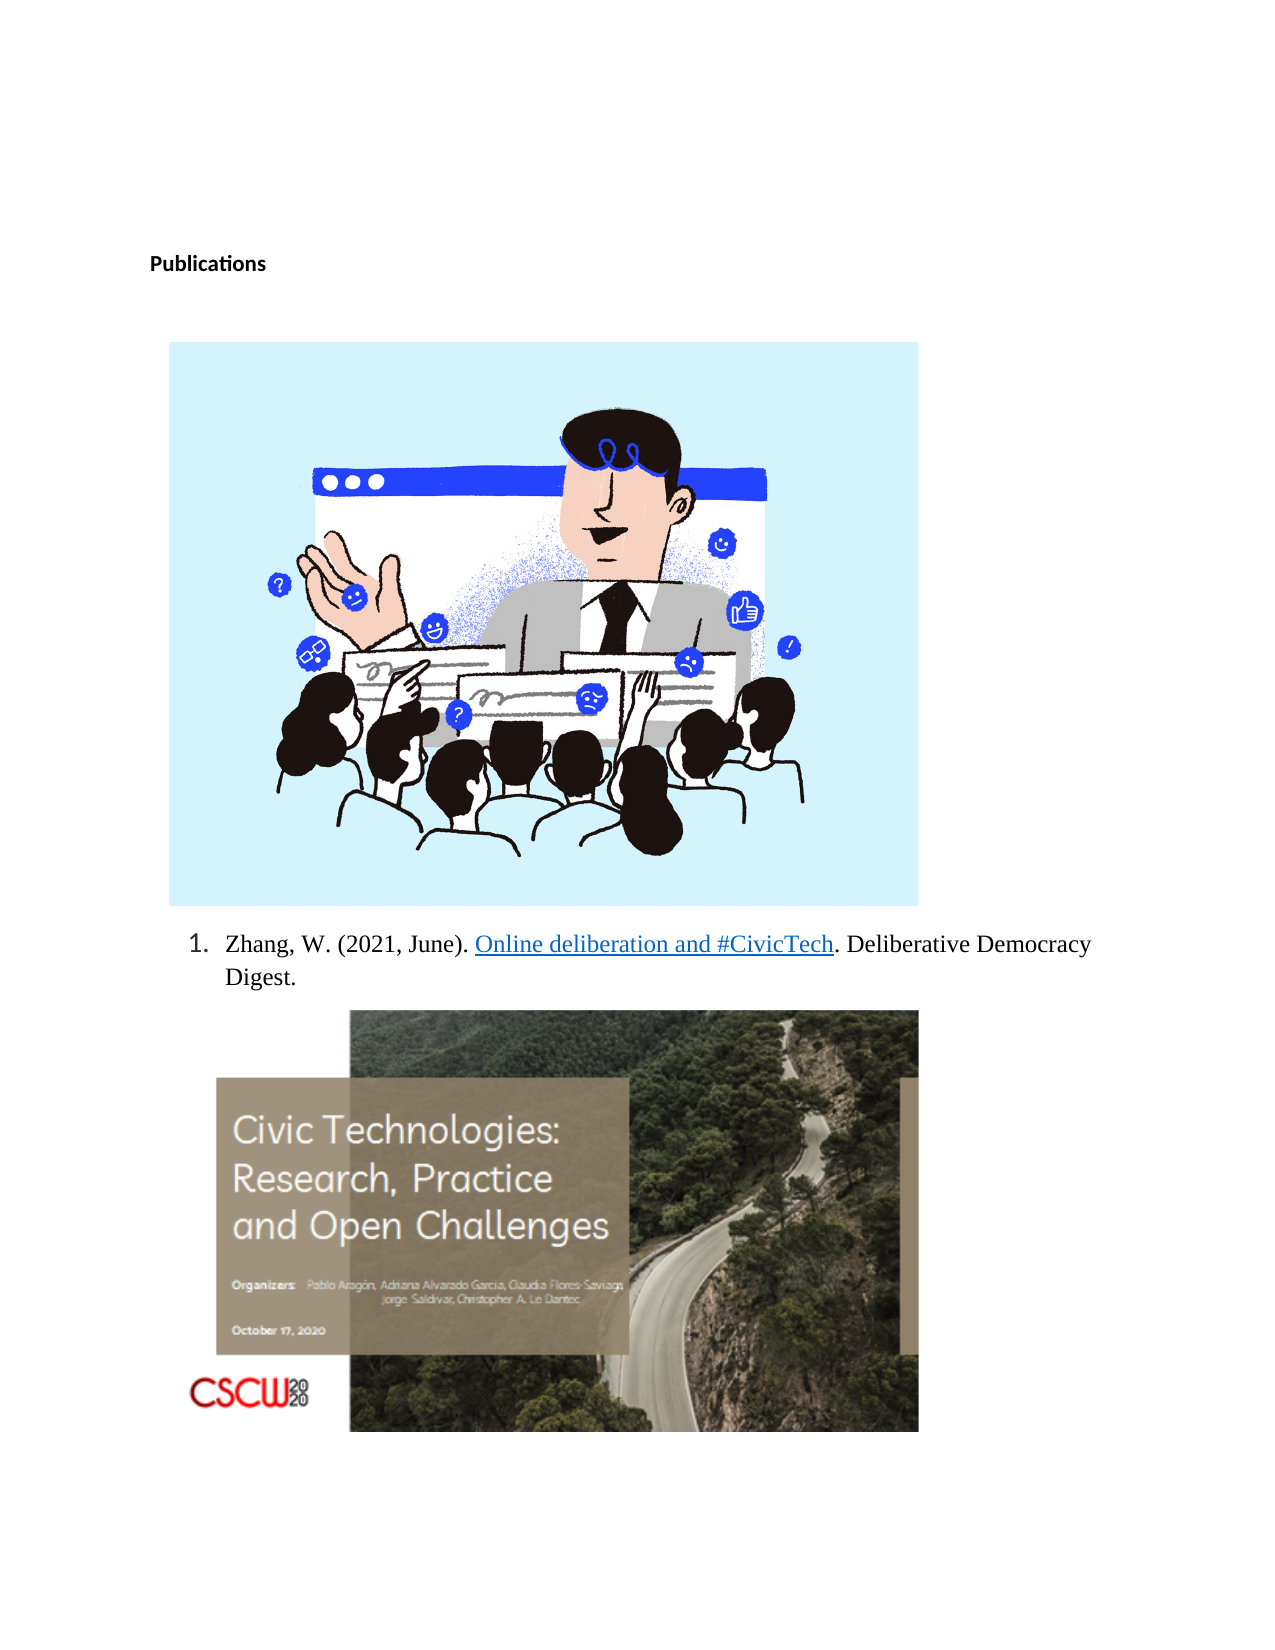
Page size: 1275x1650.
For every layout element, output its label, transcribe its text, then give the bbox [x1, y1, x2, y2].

text Publications [150, 249, 1125, 277]
list Zhang, W. (2021, June). Online deliberation and #CivicTech. Deliberative Democracy Digest. [187, 924, 1125, 991]
